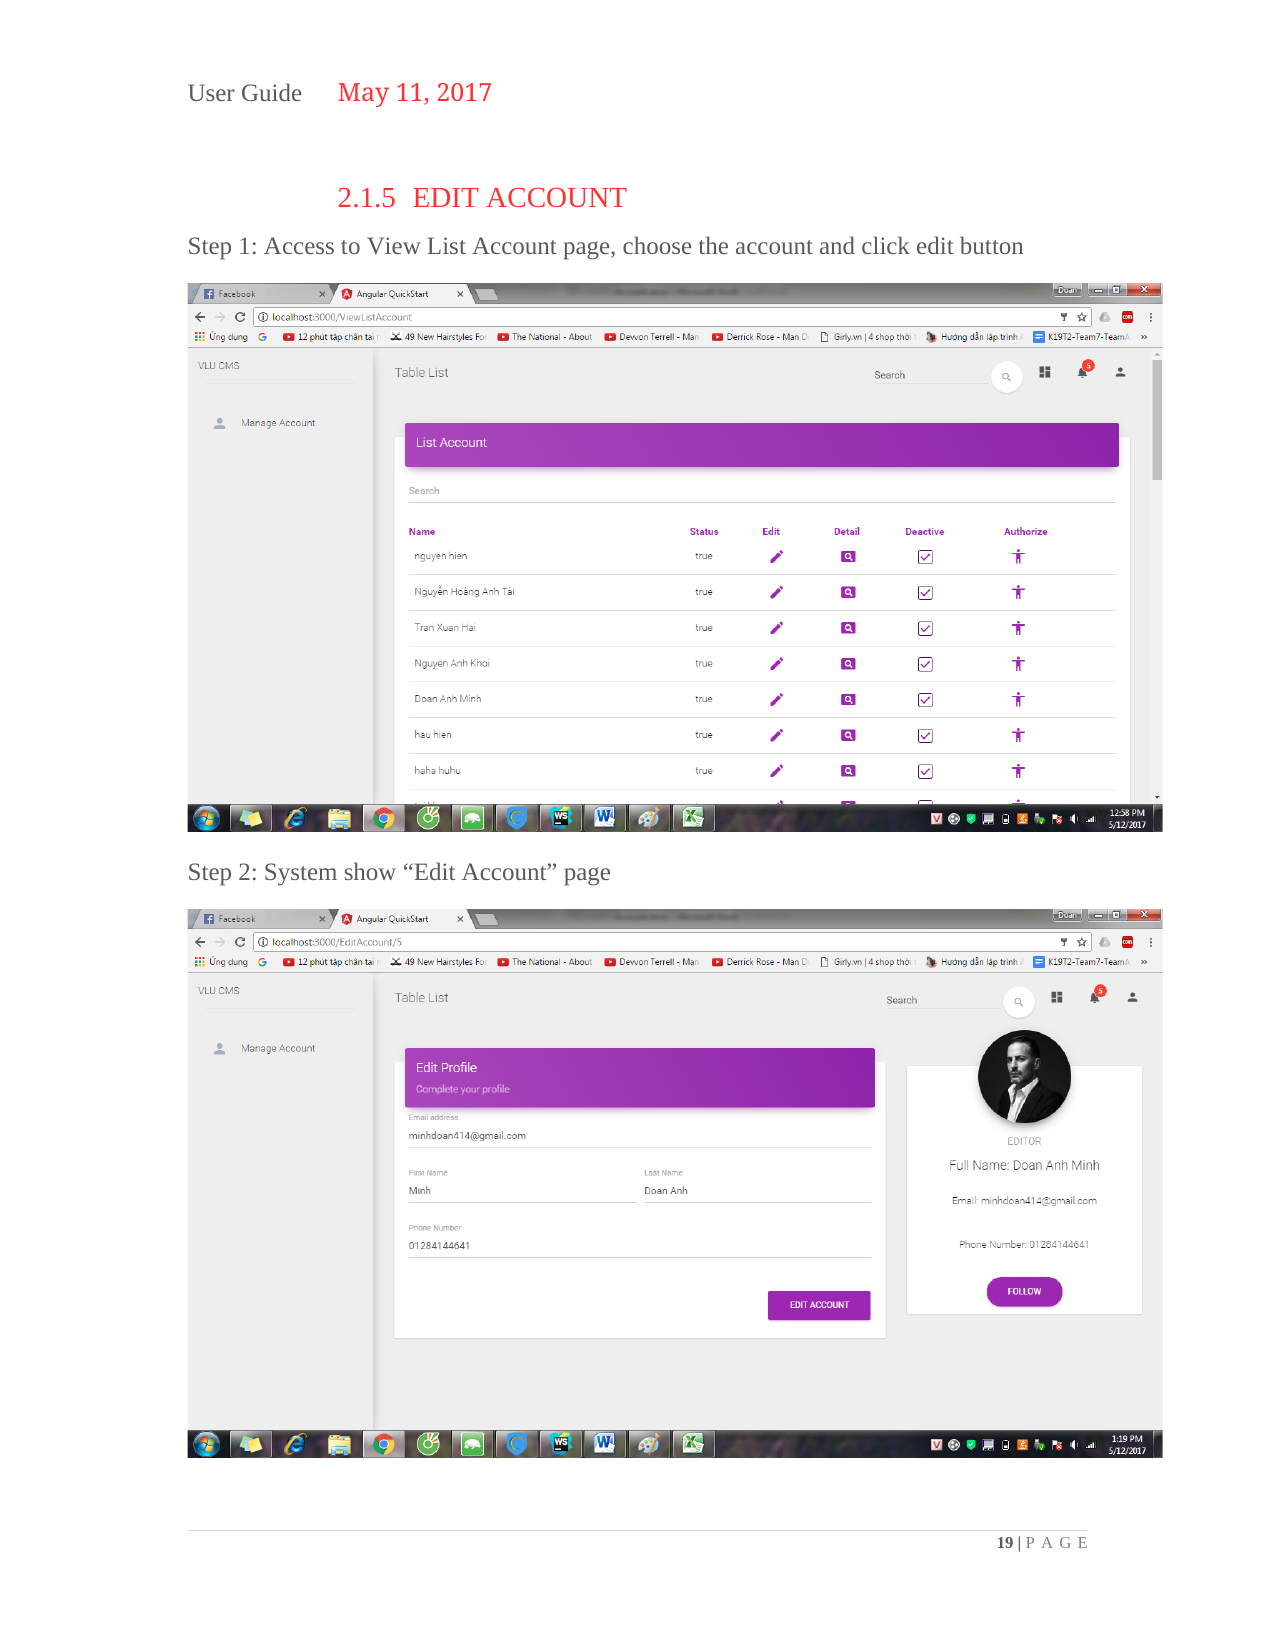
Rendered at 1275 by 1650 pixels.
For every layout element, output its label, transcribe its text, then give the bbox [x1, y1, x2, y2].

text Step 1: Access to View List Account page, choose the account and click edit button [187, 231, 1087, 260]
subtitle Edit Account [337, 180, 1087, 213]
picture [187, 283, 1163, 832]
text Step 2: System show “Edit Account” page [187, 857, 1087, 885]
picture [187, 909, 1163, 1458]
